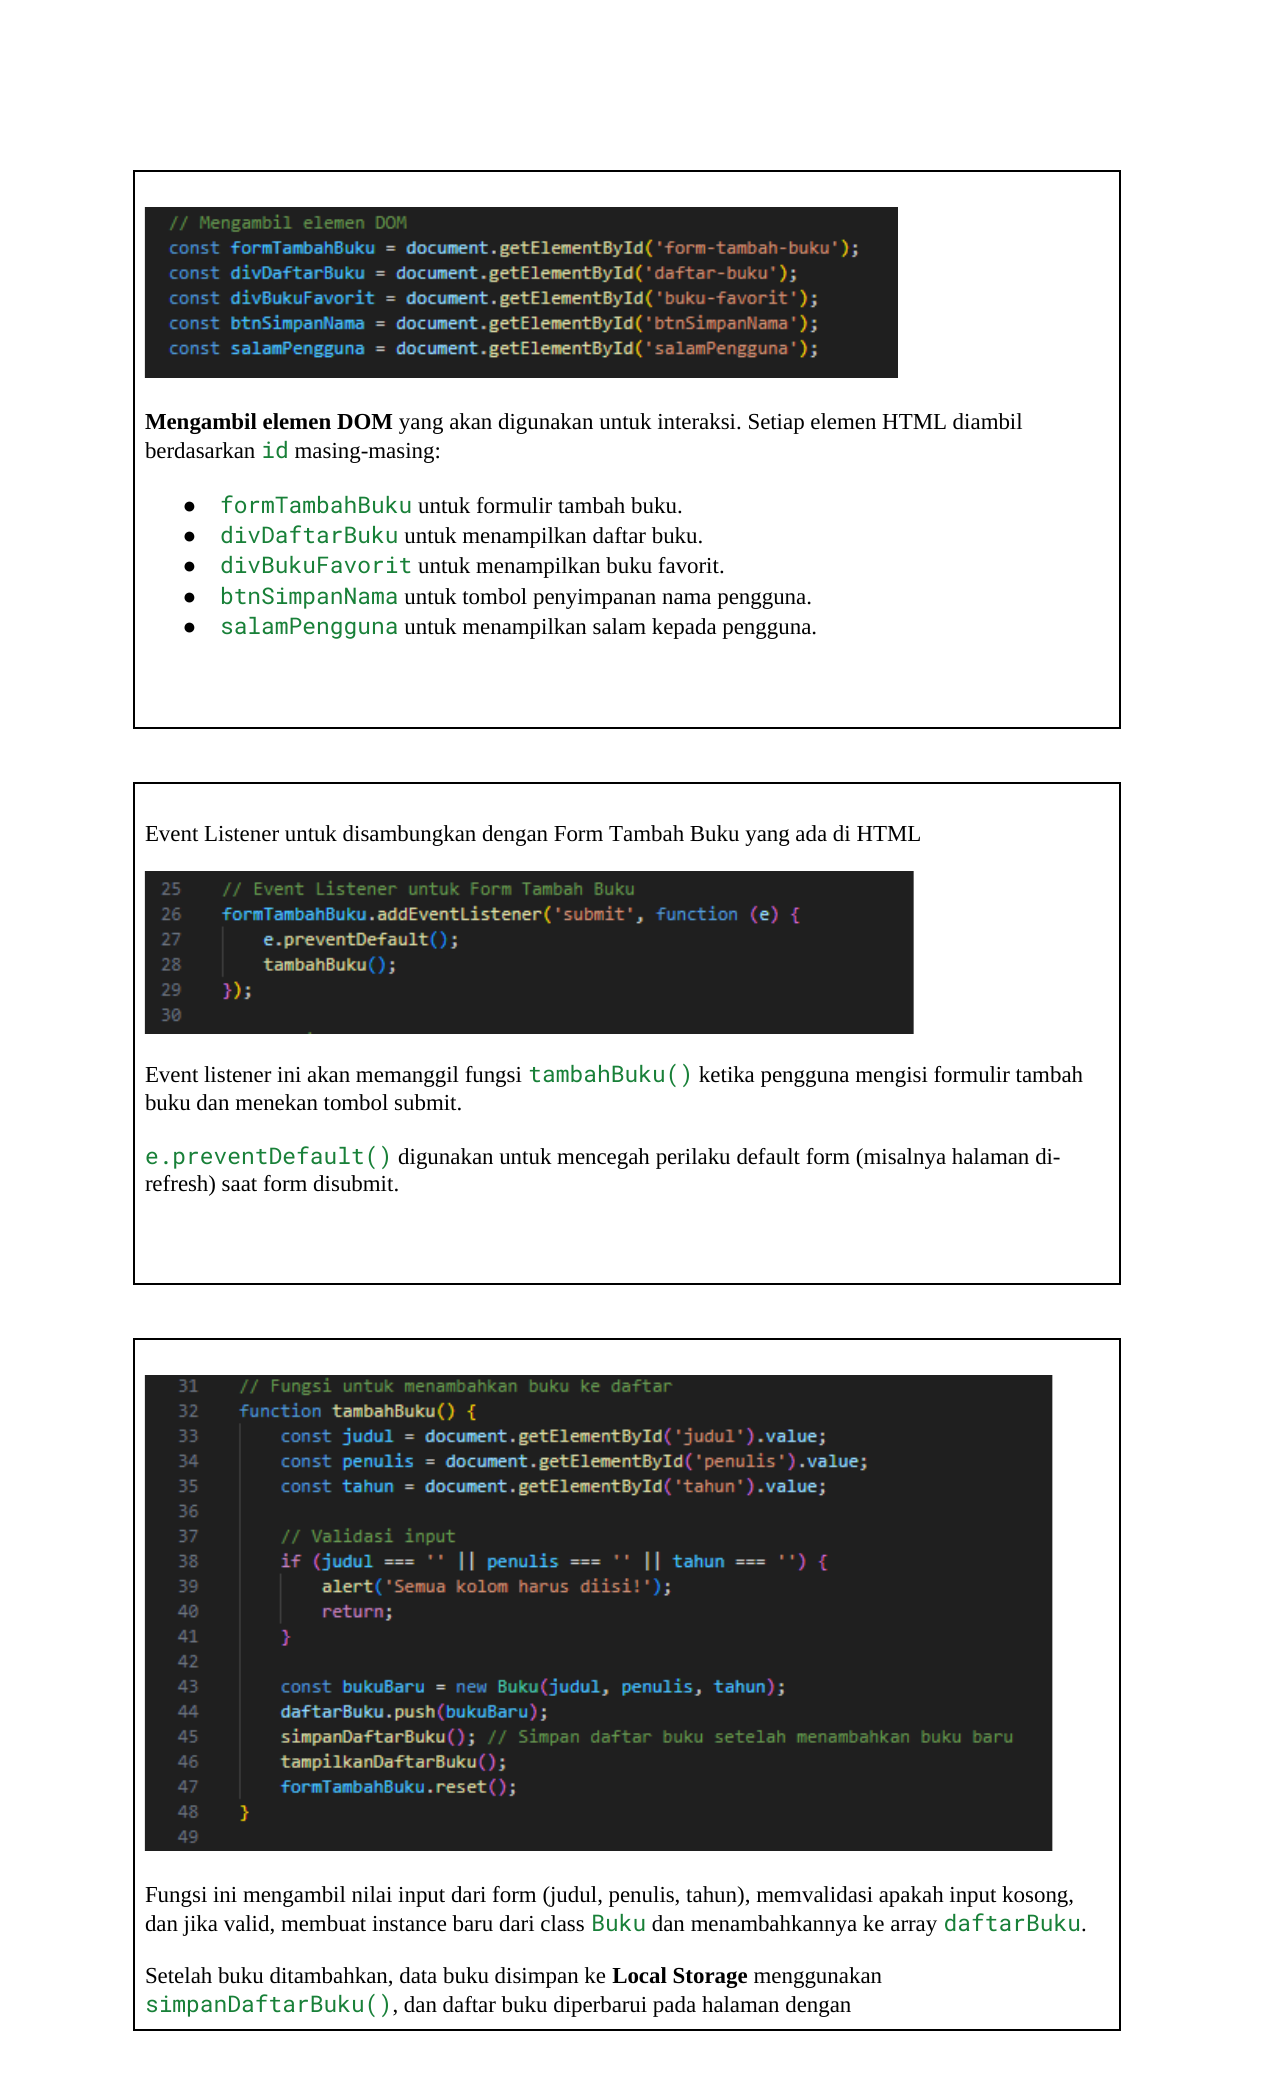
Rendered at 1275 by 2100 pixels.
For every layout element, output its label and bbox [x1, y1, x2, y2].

table_header [135, 1340, 1119, 2029]
table_header [135, 172, 1119, 727]
table_header [135, 784, 1119, 1283]
picture [144, 871, 914, 1034]
picture [144, 207, 898, 378]
picture [144, 1375, 1053, 1851]
